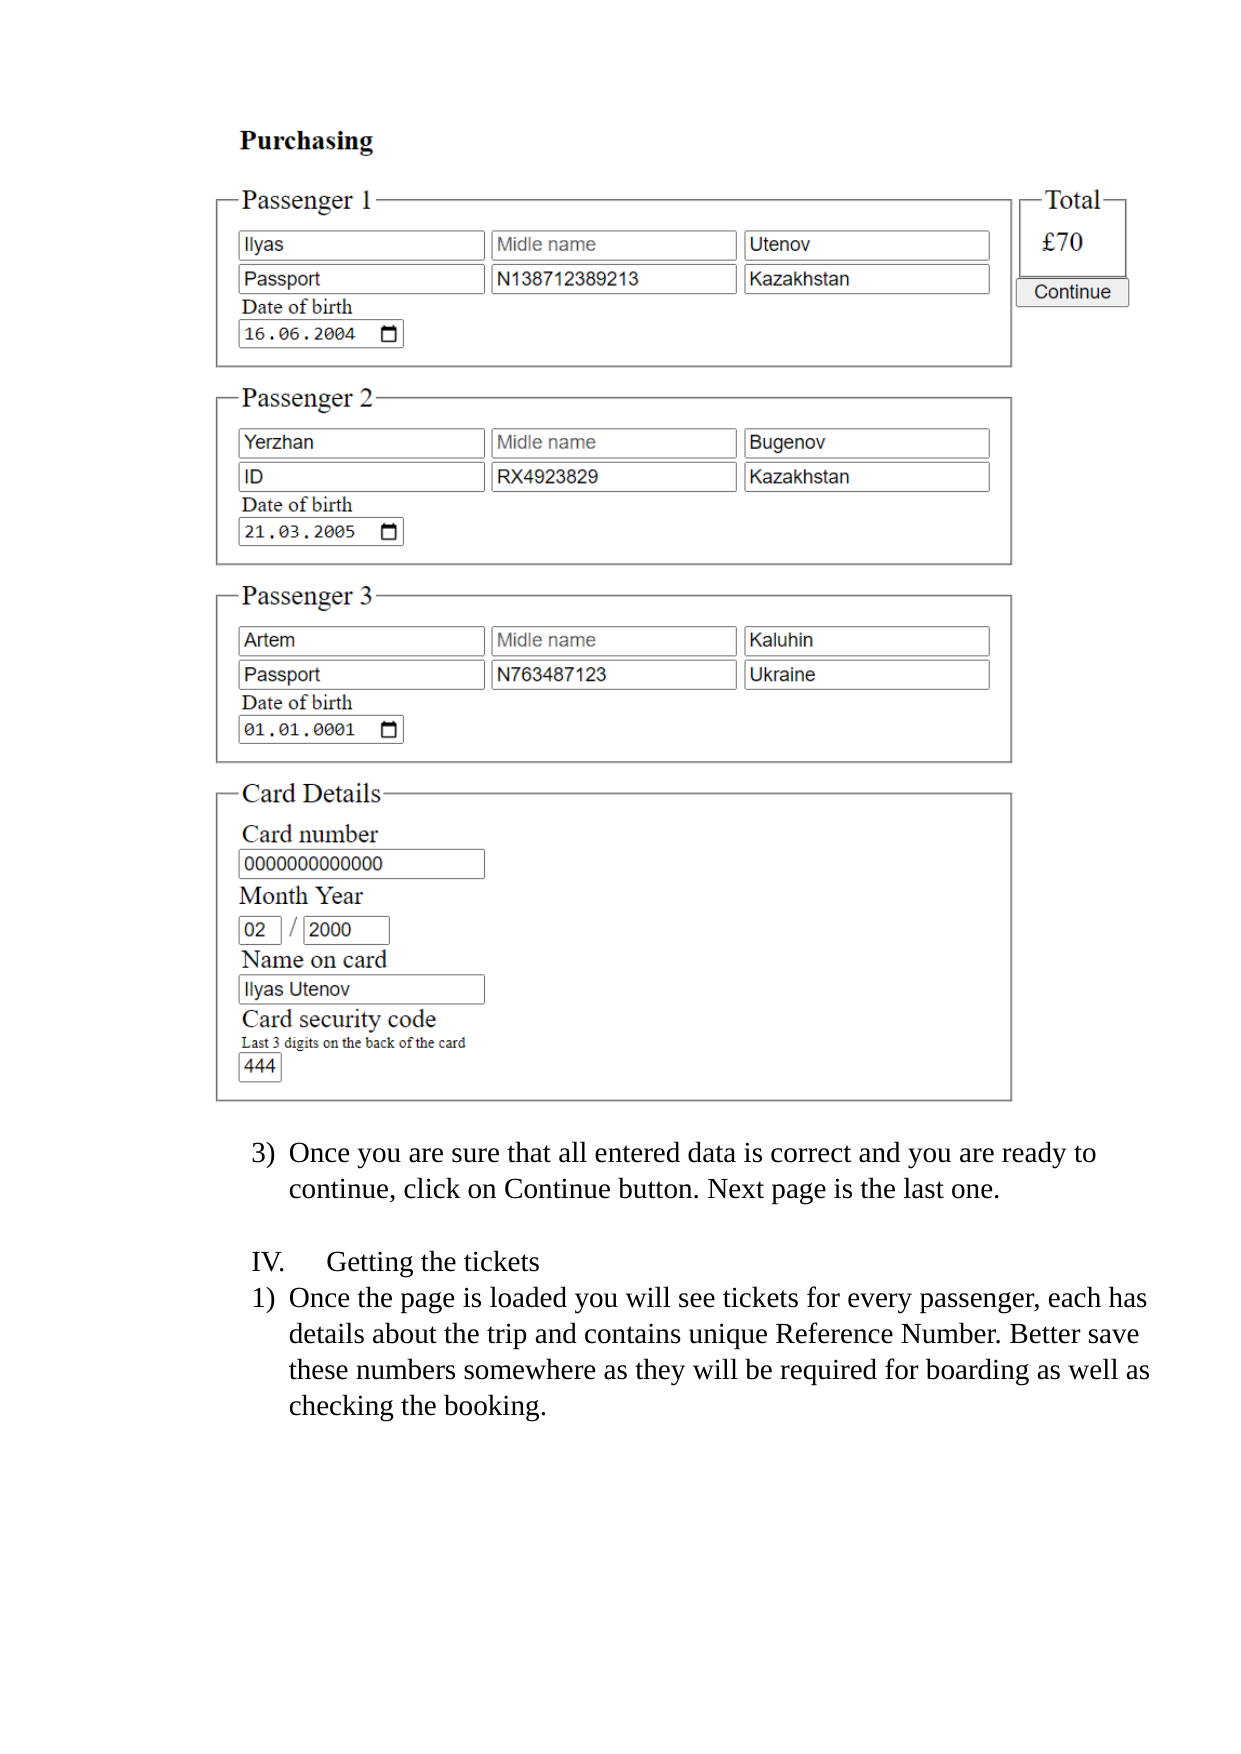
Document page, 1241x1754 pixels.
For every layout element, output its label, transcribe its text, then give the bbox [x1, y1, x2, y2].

picture [177, 118, 1152, 1117]
list Once you are sure that all entered data is correct and you are ready to continue, click on Continue button. Next page is the last one. [251, 1135, 1152, 1205]
list Getting the tickets [251, 1244, 1152, 1277]
list Once the page is loaded you will see tickets for every passenger, each has details about the trip and contains unique Reference Number. Better save these numbers somewhere as they will be required for boarding as well as checking the booking. [251, 1280, 1152, 1422]
